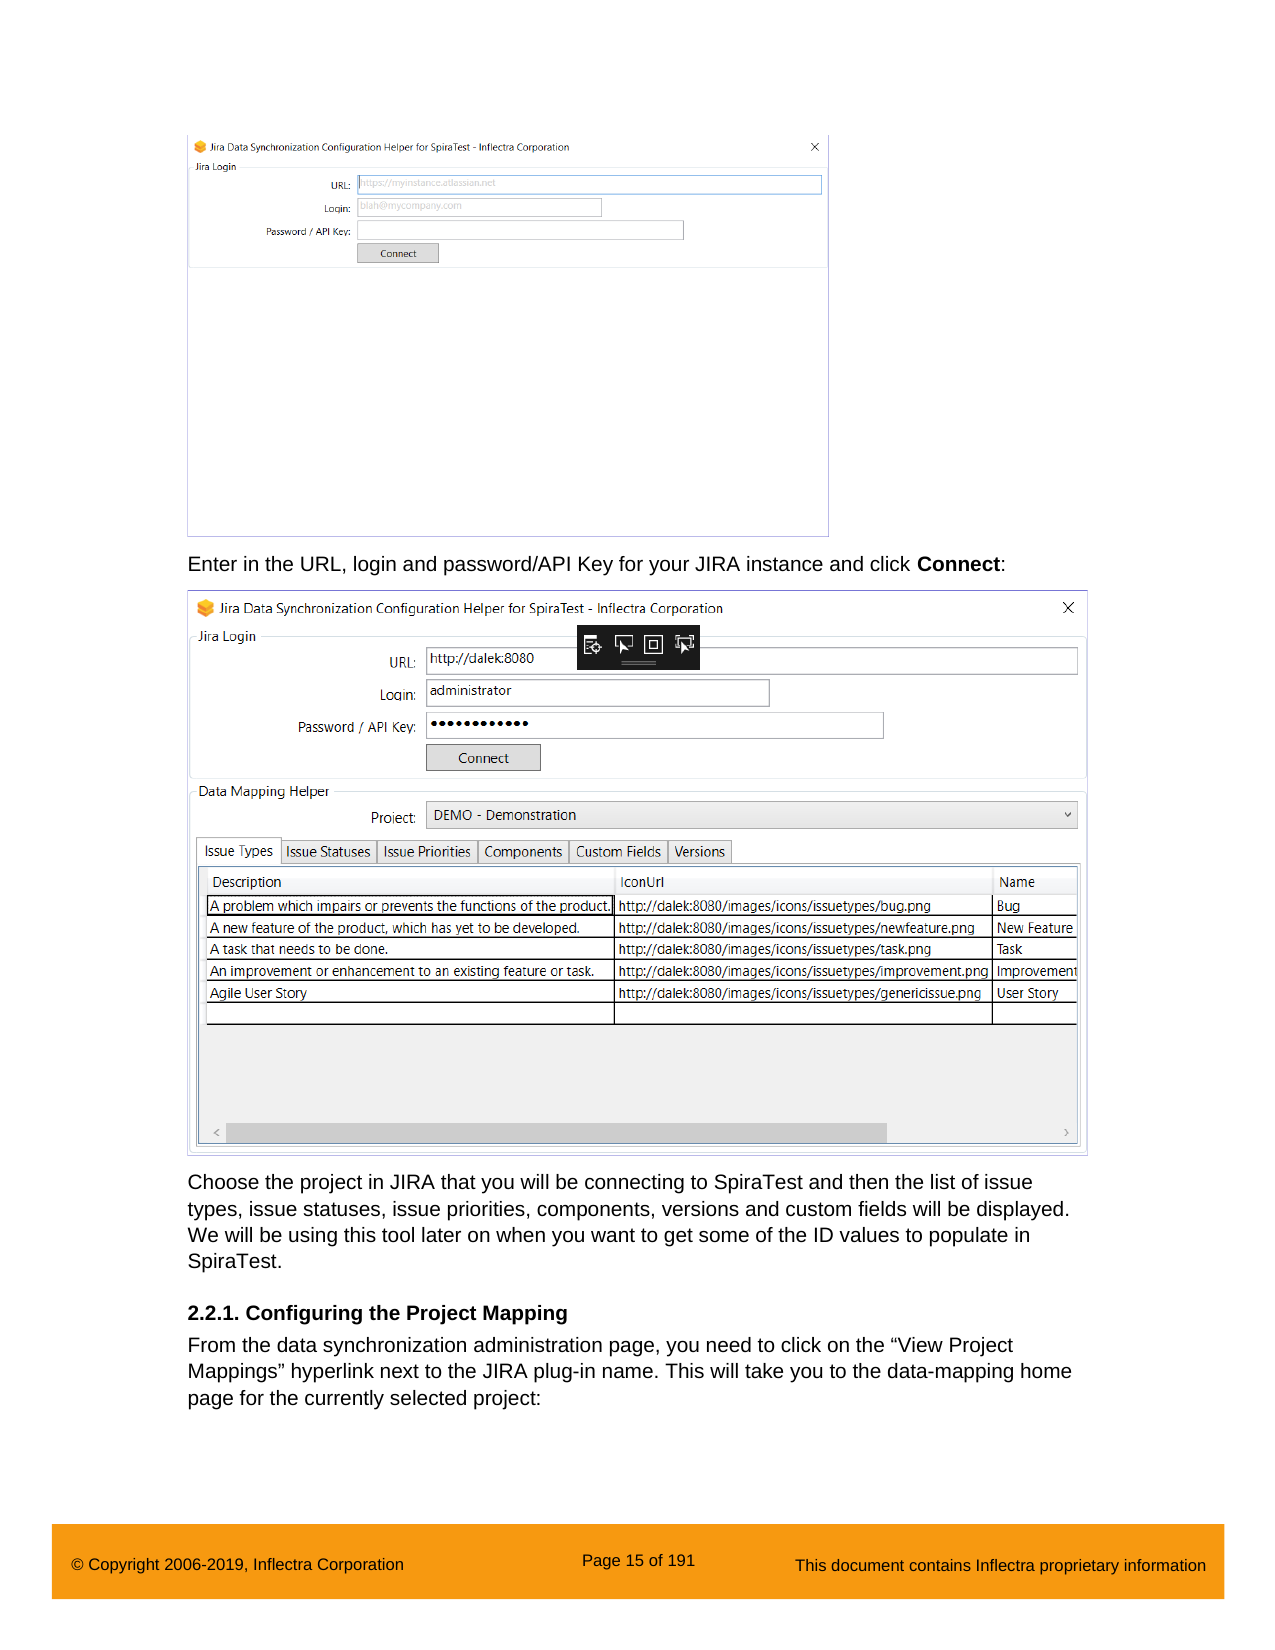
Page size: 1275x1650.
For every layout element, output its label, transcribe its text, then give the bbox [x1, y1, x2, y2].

picture [187, 135, 829, 537]
text Enter in the URL, login and password/API Key for your JIRA instance and click Connect: [187, 552, 1087, 576]
subtitle 2.2.1. Configuring the Project Mapping [187, 1300, 1087, 1324]
text From the data synchronization administration page, you need to click on the “View Project Mappings” hyperlink next to the JIRA plug-in name. This will take you to the data-mapping home page for the currently selected project: [187, 1333, 1087, 1410]
picture [187, 590, 1088, 1156]
text Choose the project in JIRA that you will be connecting to SpiraTest and then the list of issue types, issue statuses, issue priorities, components, versions and custom fields will be displayed. We will be using this tool later on when you want to get some of the ID values to populate in SpiraTest. [187, 1170, 1087, 1273]
